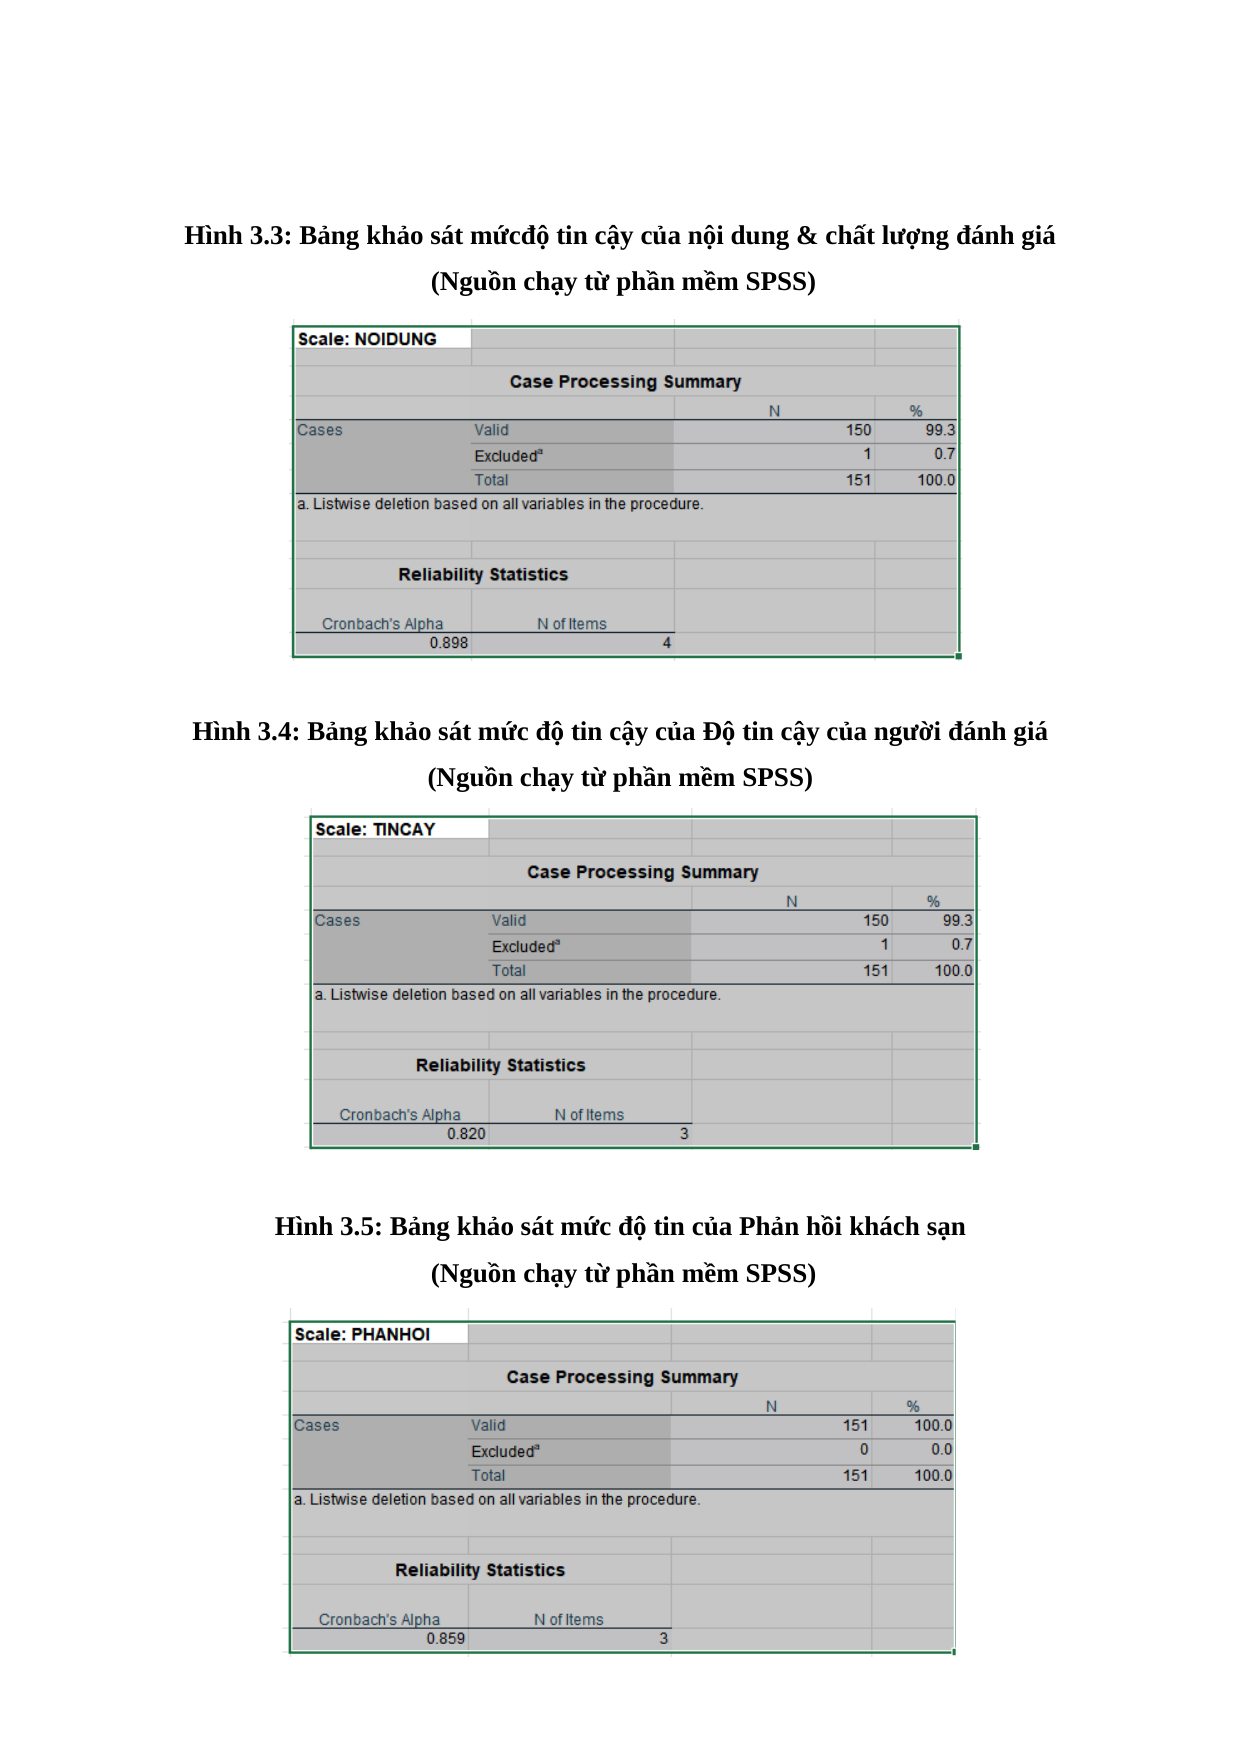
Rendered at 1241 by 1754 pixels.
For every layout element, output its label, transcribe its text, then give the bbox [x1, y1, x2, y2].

text Hình 3.5: Bảng khảo sát mức độ tin của Phản hồi khách sạn [118, 1210, 1122, 1242]
text (Nguồn chạy từ phần mềm SPSS) [118, 761, 1122, 792]
picture [302, 808, 981, 1149]
text (Nguồn chạy từ phần mềm SPSS) [118, 1257, 1122, 1288]
text Hình 3.3: Bảng khảo sát mứcđộ tin cậy của nội dung & chất lượng đánh giá [118, 219, 1122, 250]
picture [280, 1308, 956, 1656]
picture [287, 319, 963, 660]
text (Nguồn chạy từ phần mềm SPSS) [118, 265, 1122, 297]
text Hình 3.4: Bảng khảo sát mức độ tin cậy của Độ tin cậy của người đánh giá [118, 714, 1122, 746]
